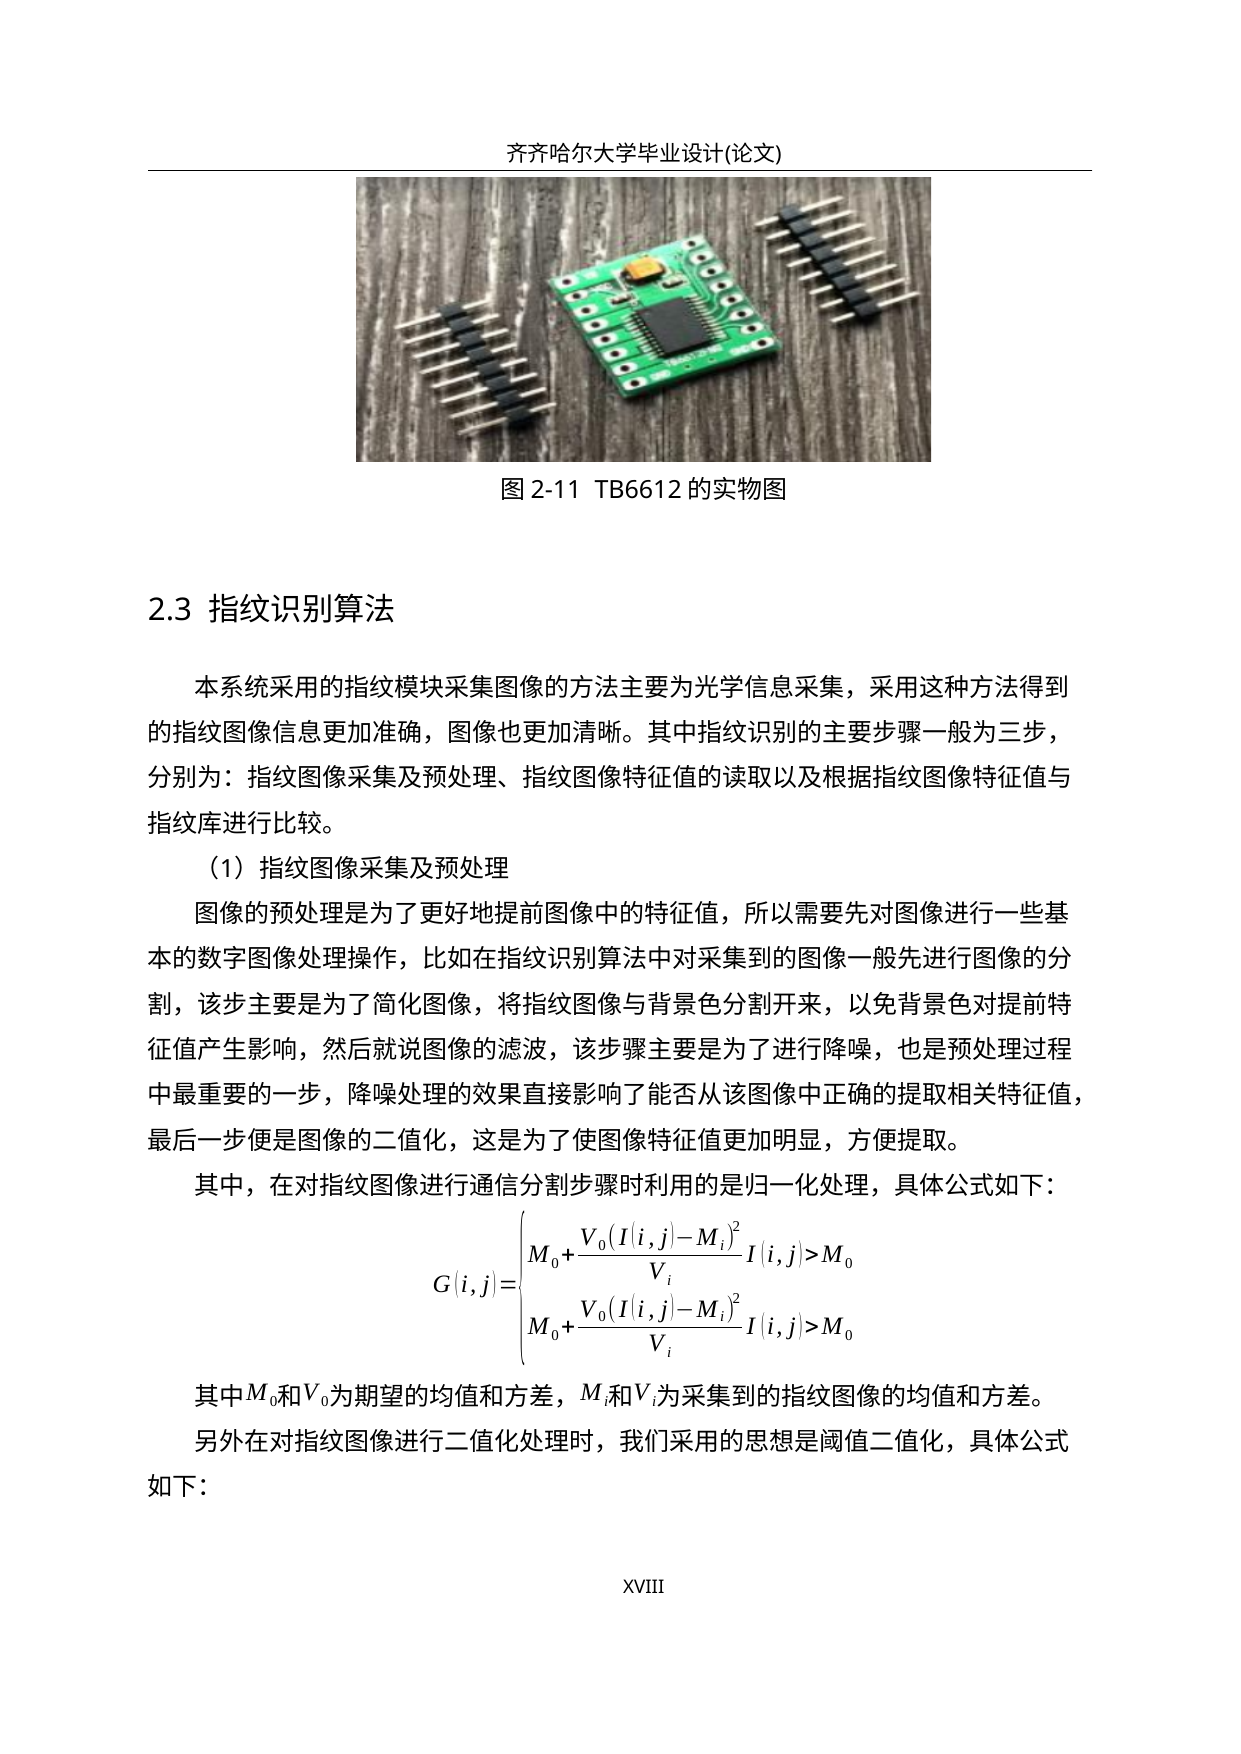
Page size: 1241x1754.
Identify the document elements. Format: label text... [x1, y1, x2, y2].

text 图像的预处理是为了更好地提前图像中的特征值，所以需要先对图像进行一些基本的数字图像处理操作，比如在指纹识别算法中对采集到的图像一般先进行图像的分割，该步主要是为了简化图像，将指纹图像与背景色分割开来，以免背景色对提前特征值产生影响，然后就说图像的滤波，该步骤主要是为了进行降噪，也是预处理过程中最重要的一步，降噪处理的效果直接影响了能否从该图像中正确的提取相关特征值，最后一步便是图像的二值化，这是为了使图像特征值更加明显，方便提取。 [148, 894, 1092, 1156]
subtitle 2.3 指纹识别算法 [148, 584, 1092, 629]
text 另外在对指纹图像进行二值化处理时，我们采用的思想是阈值二值化，具体公式如下： [148, 1422, 1092, 1503]
text 其中，在对指纹图像进行通信分割步骤时利用的是归一化处理，具体公式如下： [148, 1166, 1092, 1202]
text 图2-11 TB6612的实物图 [148, 470, 1092, 506]
picture [356, 177, 932, 462]
text （1）指纹图像采集及预处理 [148, 848, 1092, 884]
text 本系统采用的指纹模块采集图像的方法主要为光学信息采集，采用这种方法得到的指纹图像信息更加准确，图像也更加清晰。其中指纹识别的主要步骤一般为三步，分别为：指纹图像采集及预处理、指纹图像特征值的读取以及根据指纹图像特征值与指纹库进行比较。 [148, 667, 1092, 839]
text 其中和为期望的均值和方差，和为采集到的指纹图像的均值和方差。 [148, 1376, 1092, 1412]
